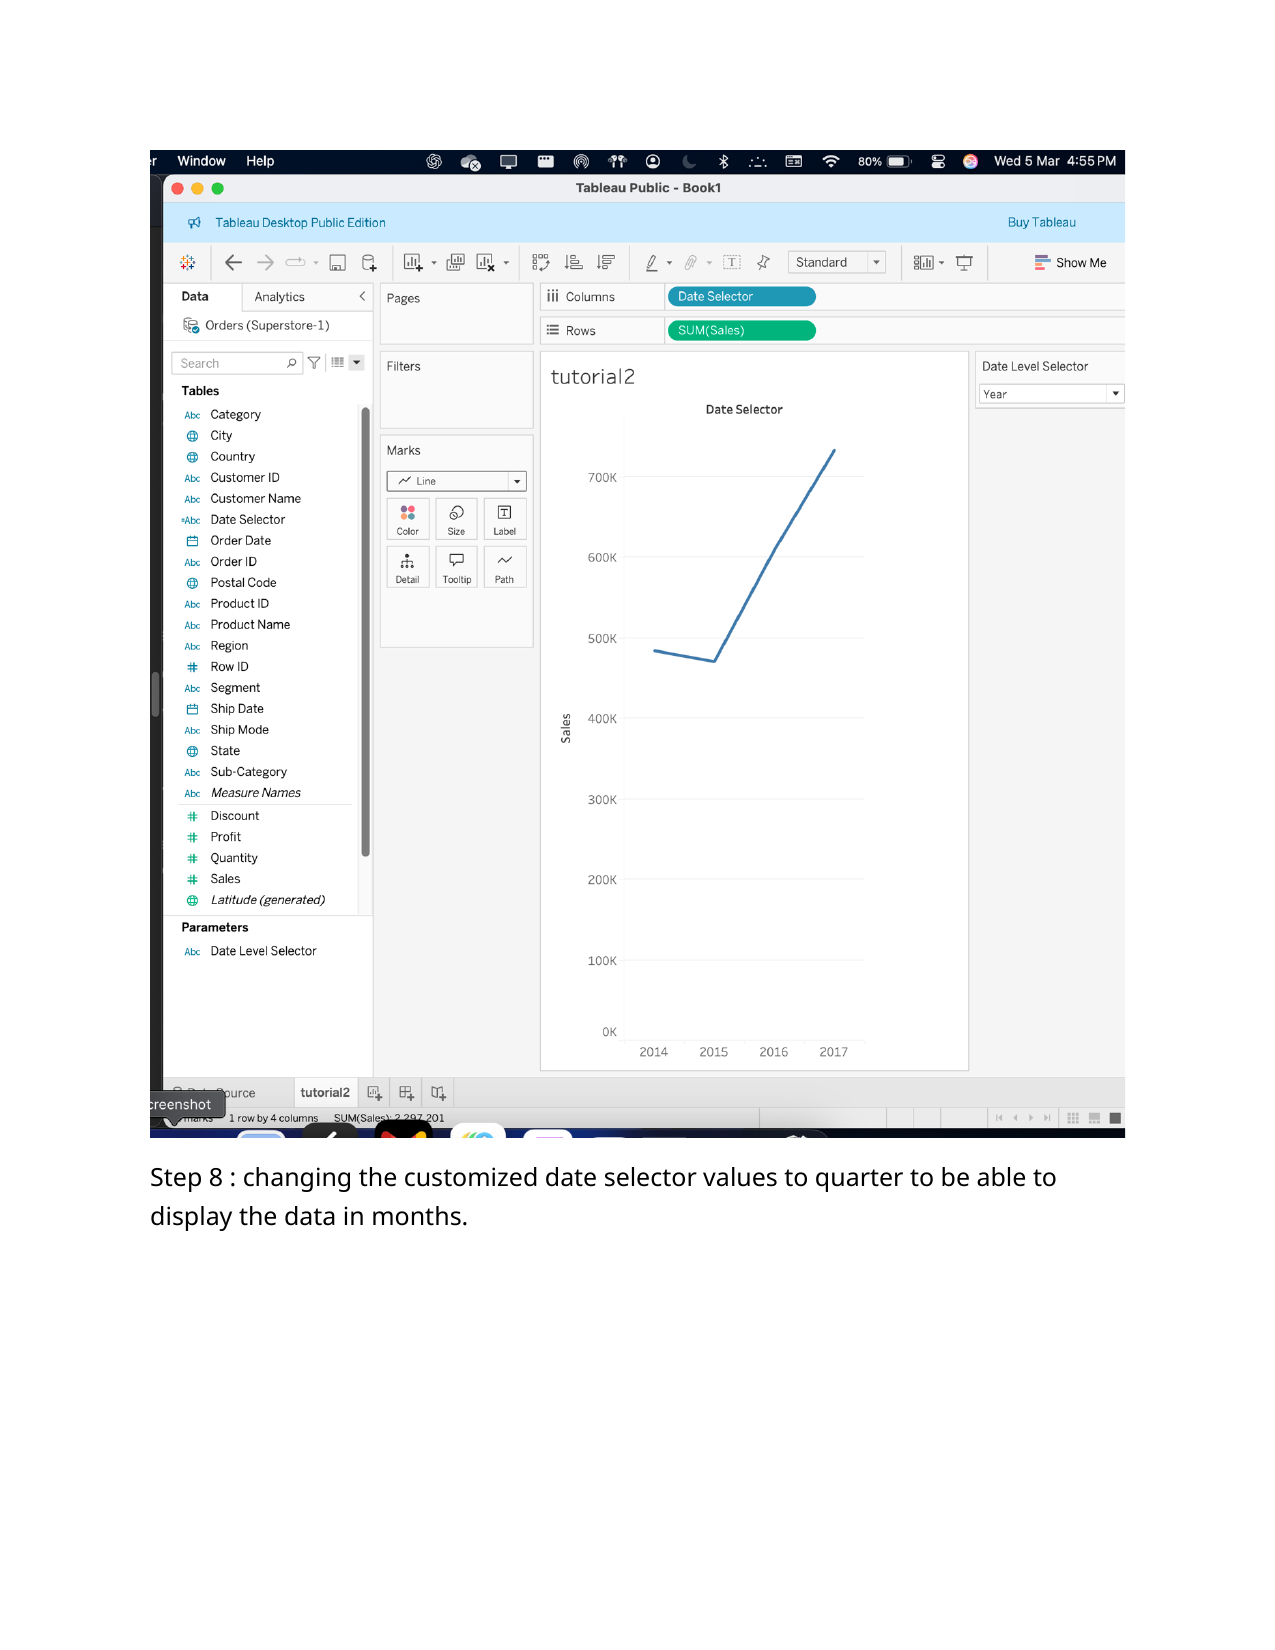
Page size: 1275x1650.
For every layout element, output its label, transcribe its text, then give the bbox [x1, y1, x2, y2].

picture [150, 150, 1125, 1138]
text Step 8 : changing the customized date selector values to quarter to be able to display the data in months. [150, 1160, 1125, 1233]
